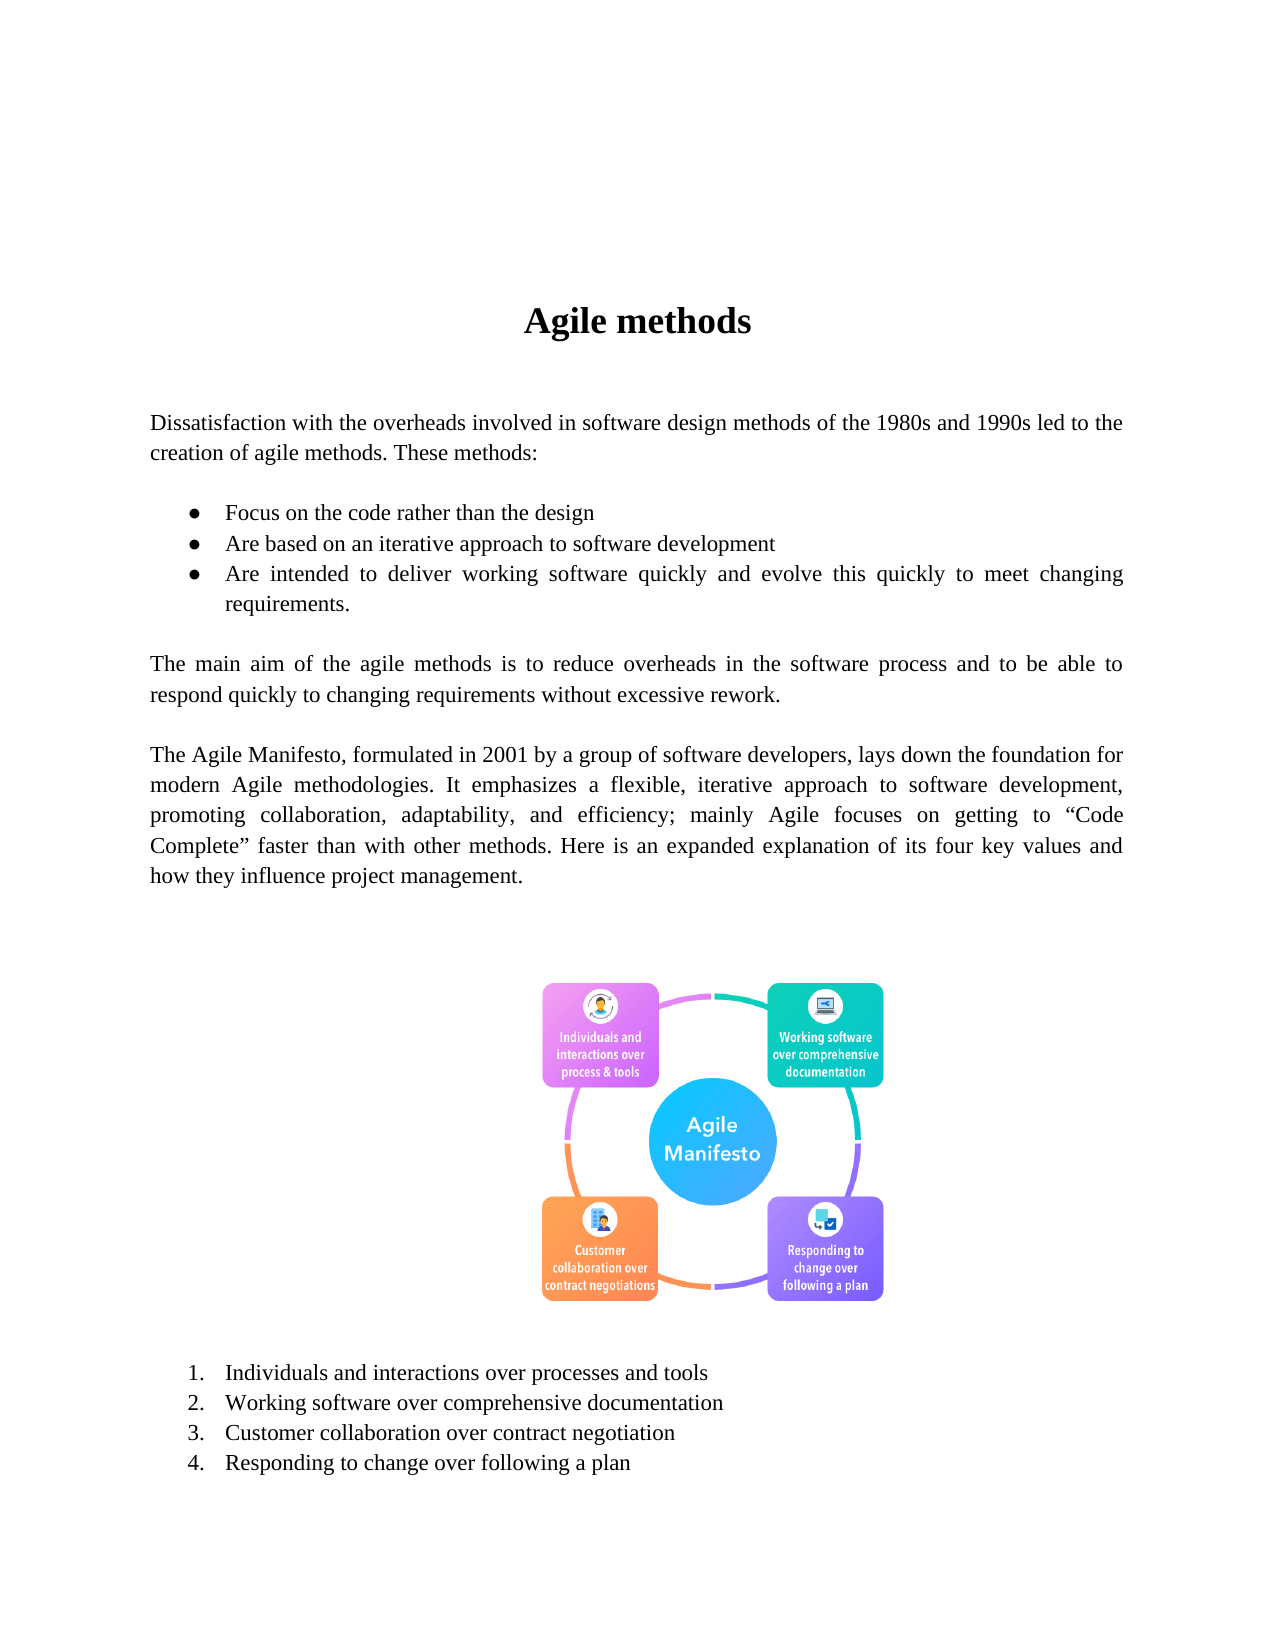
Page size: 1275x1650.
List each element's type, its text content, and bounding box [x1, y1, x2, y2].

text The main aim of the agile methods is to reduce overheads in the software process and to be able to respond quickly to changing requirements without excessive rework. [150, 650, 1125, 707]
list Are based on an iterative approach to software development [187, 529, 1125, 556]
text The Agile Manifesto, formulated in 2001 by a group of software developers, lays down the foundation for modern Agile methodologies. It emphasizes a flexible, iterative approach to software development, promoting collaboration, adaptability, and efficiency; mainly Agile focuses on getting to “Code Complete” faster than with other methods. Here is an expanded explanation of its four key values and how they influence project management. [150, 741, 1125, 888]
list Are intended to deliver working software quickly and evolve this quickly to meet changing requirements. [187, 560, 1125, 616]
list Customer collaboration over contract negotiation [187, 1419, 1125, 1446]
text Agile methods [150, 299, 1125, 342]
list Working software over comprehensive documentation [187, 1389, 1125, 1415]
text Dissatisfaction with the overheads involved in software design methods of the 1980s and 1990s led to the creation of agile methods. These methods: [150, 409, 1125, 465]
picture [480, 959, 945, 1325]
list Focus on the code rather than the design [187, 499, 1125, 526]
list Responding to change over following a plan [187, 1449, 1125, 1476]
list Individuals and interactions over processes and tools [187, 1359, 1125, 1385]
